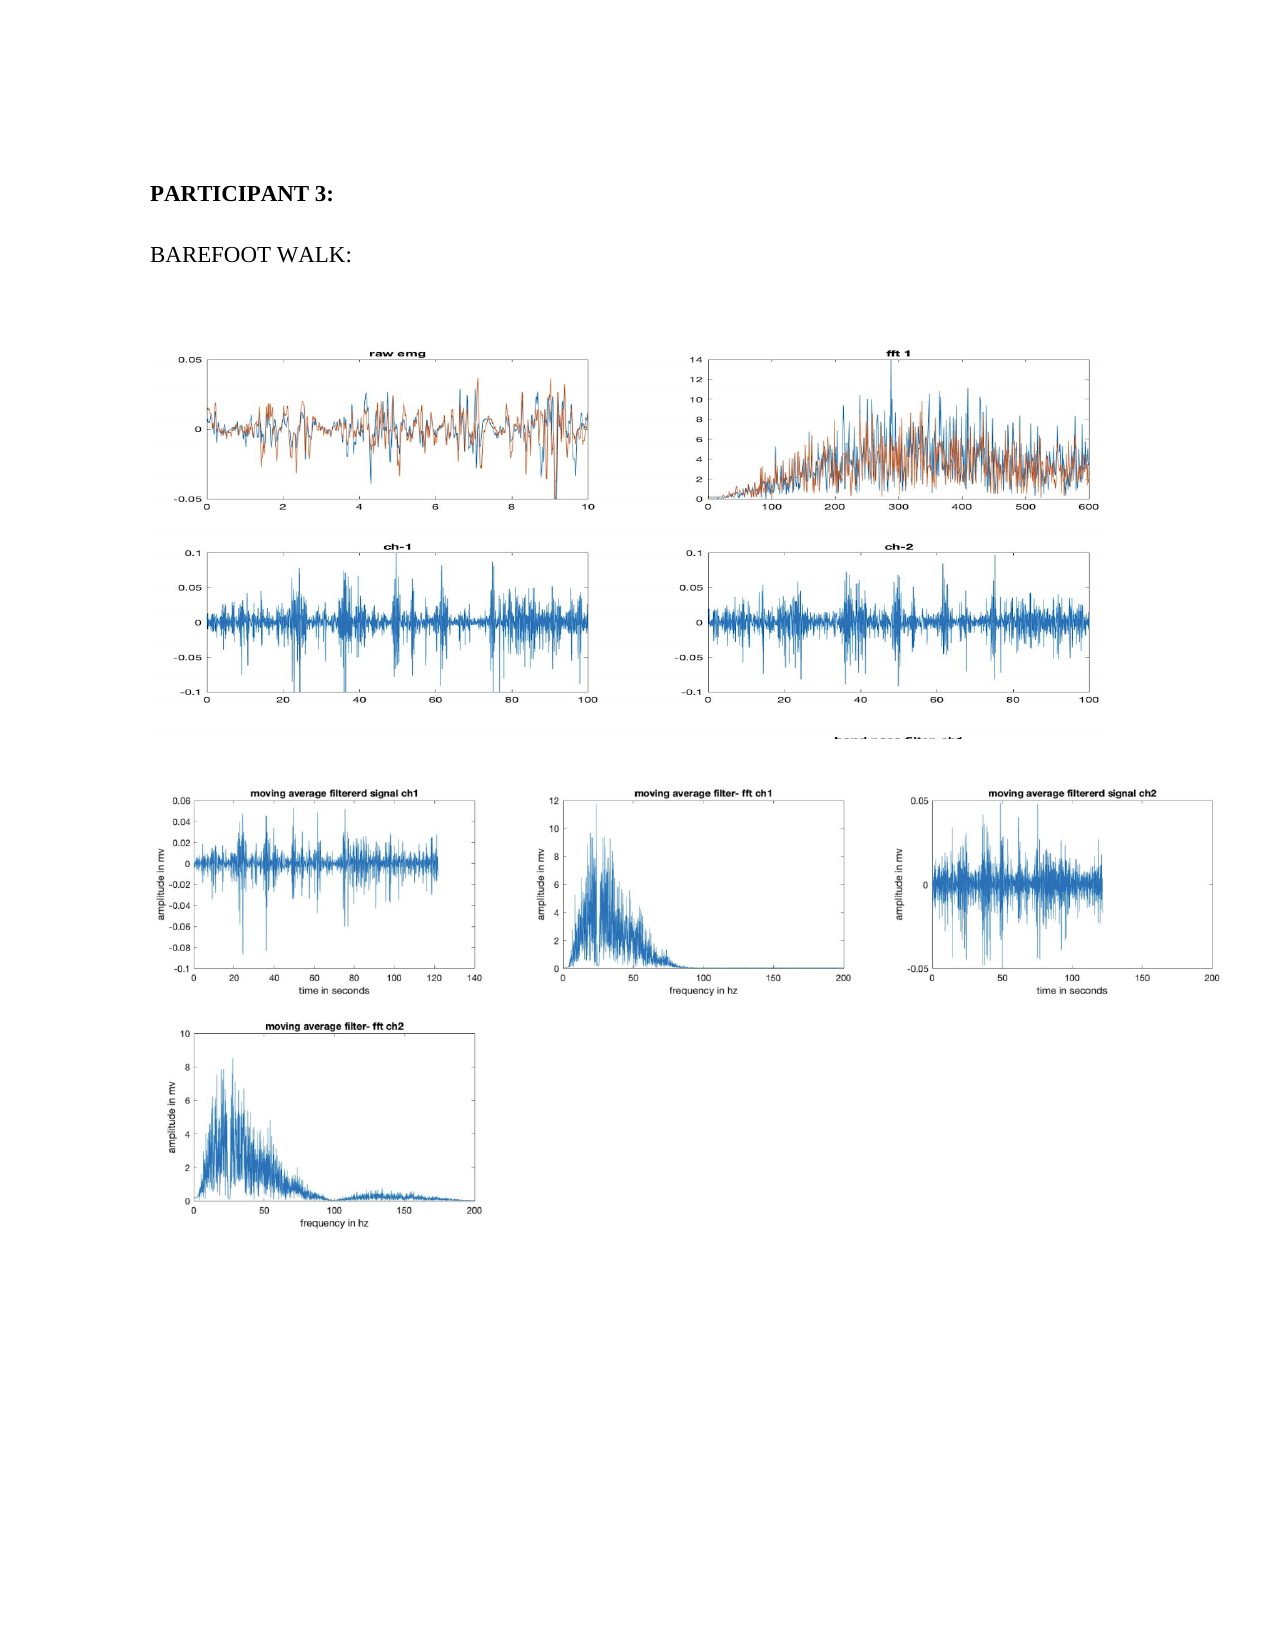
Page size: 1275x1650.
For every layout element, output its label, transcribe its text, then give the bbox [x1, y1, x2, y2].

picture [150, 742, 1240, 1245]
text PARTICIPANT 3: [150, 180, 1125, 207]
text BAREFOOT WALK: [150, 241, 1125, 267]
picture [150, 331, 1108, 739]
